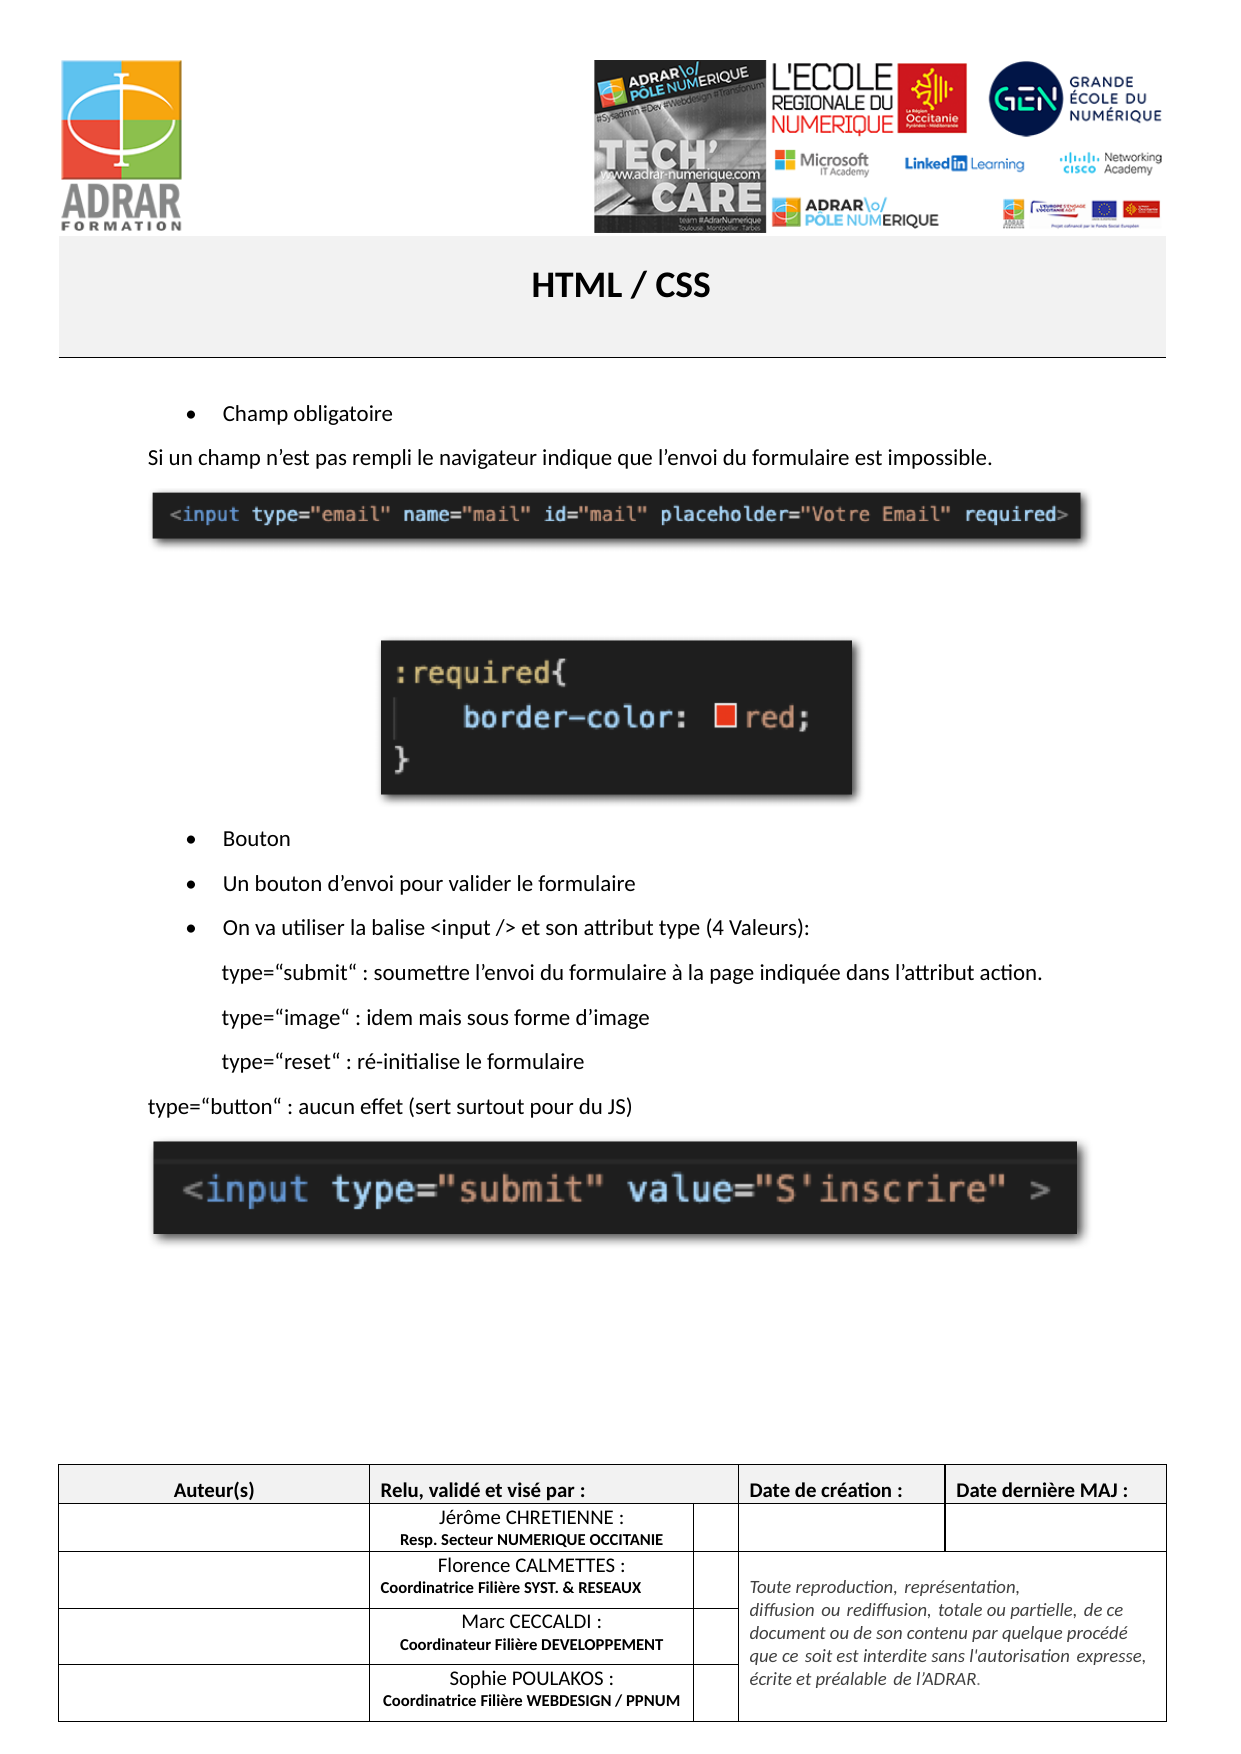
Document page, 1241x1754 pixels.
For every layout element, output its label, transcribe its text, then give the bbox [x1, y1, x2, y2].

text type=“button“ : aucun effet (sert surtout pour du JS) [148, 1092, 1093, 1120]
picture [61, 58, 183, 233]
list On va utiliser la balise <input /> et son attribut type (4 Valeurs): [185, 913, 1093, 941]
list Champ obligatoire [185, 399, 1093, 427]
list type=“image“ : idem mais sous forme d’image [148, 1003, 1093, 1031]
list Un bouton d’envoi pour valider le formulaire [185, 869, 1093, 897]
picture [147, 488, 1093, 808]
picture [147, 1136, 1093, 1249]
picture [594, 60, 1166, 233]
text Si un champ n’est pas rempli le navigateur indique que l’envoi du formulaire est impossible. [148, 443, 1093, 471]
list Bouton [185, 824, 1093, 852]
list type=“reset“ : ré-initialise le formulaire [148, 1047, 1093, 1075]
list type=“submit“ : soumettre l’envoi du formulaire à la page indiquée dans l’attribut action. [148, 958, 1093, 986]
